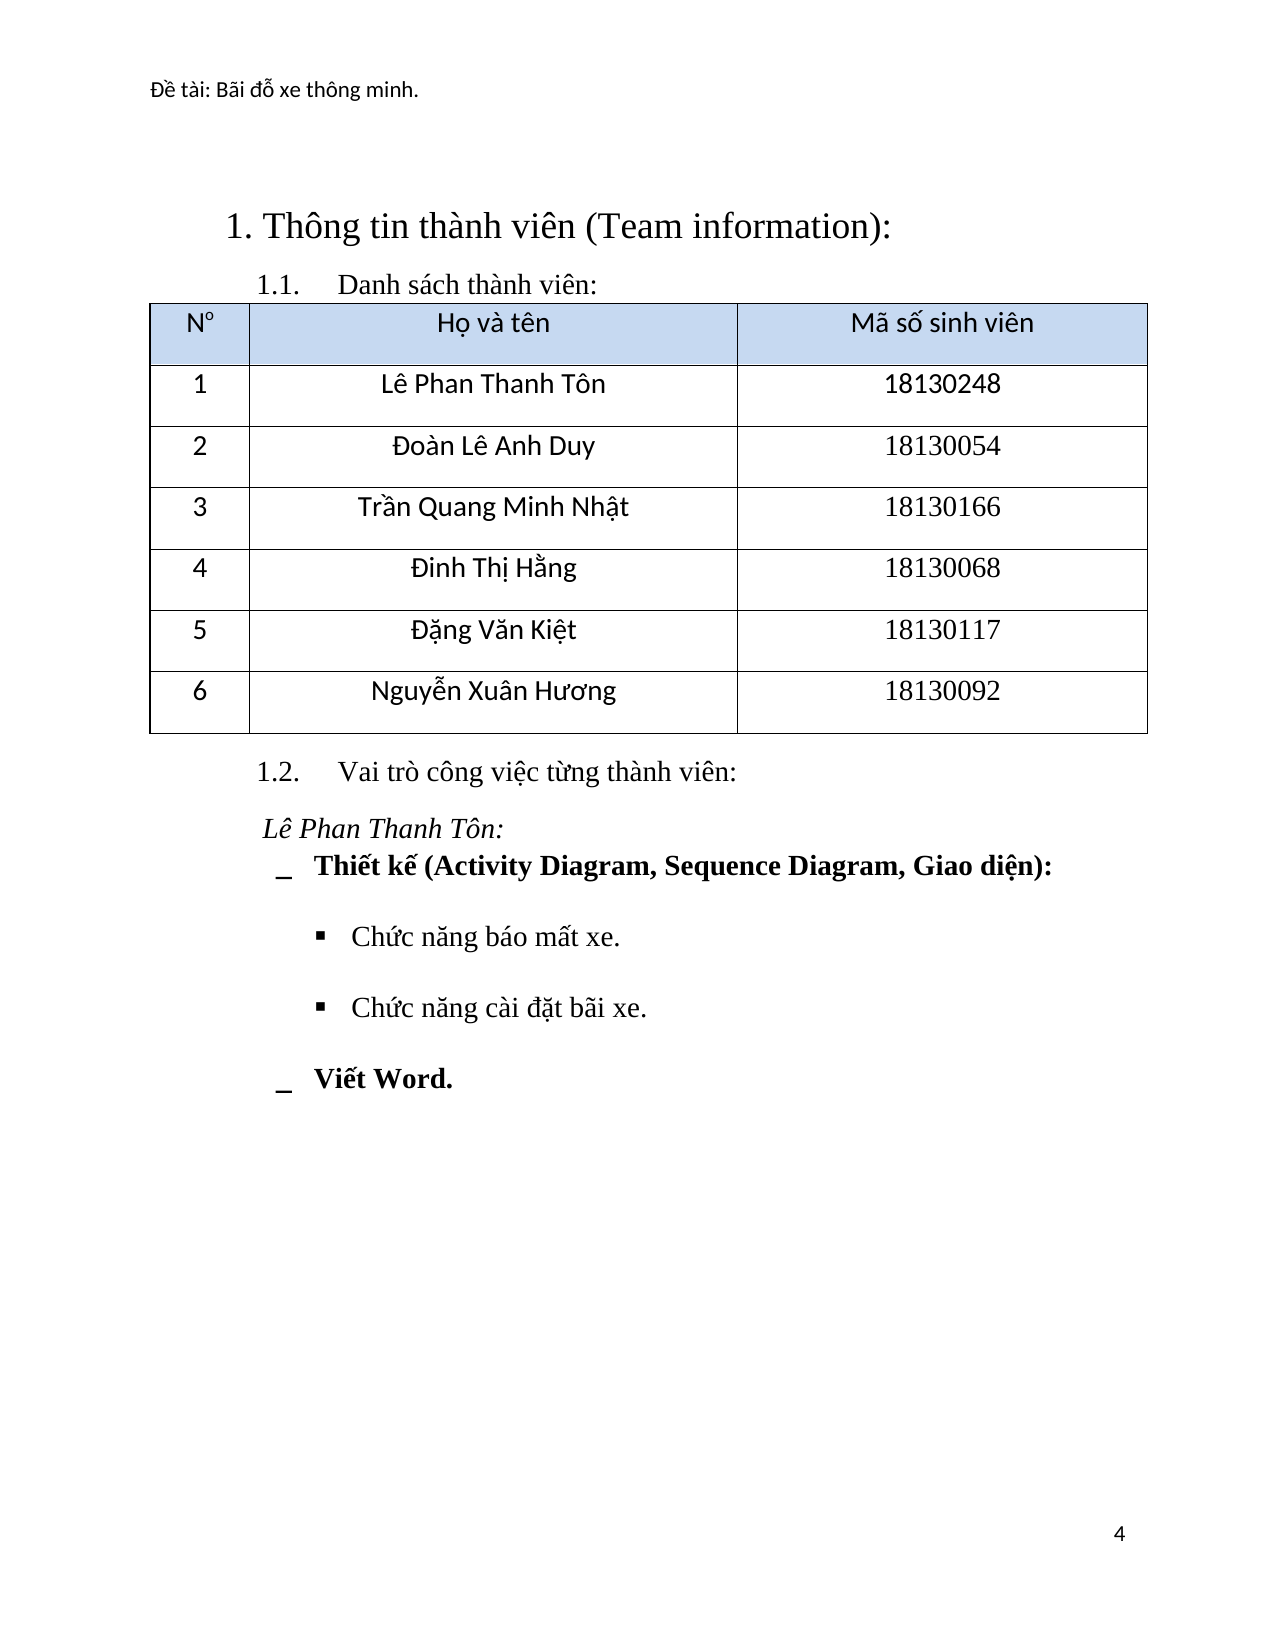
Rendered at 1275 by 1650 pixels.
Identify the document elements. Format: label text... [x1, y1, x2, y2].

table_cell Đặng Văn Kiệt [250, 611, 737, 671]
table_cell 18130068 [738, 550, 1147, 610]
table_cell Lê Phan Thanh Tôn [250, 366, 737, 426]
table_cell 18130117 [738, 611, 1147, 671]
table_cell 18130166 [738, 488, 1147, 548]
table_cell 5 [151, 611, 249, 671]
table_cell 18130092 [738, 672, 1147, 733]
table_cell Trần Quang Minh Nhật [250, 488, 737, 548]
table_cell 18130054 [738, 427, 1147, 487]
table_header No [151, 304, 249, 364]
list Thiết kế (Activity Diagram, Sequence Diagram, Giao diện): [276, 848, 1125, 881]
table_header Họ và tên [250, 304, 737, 364]
table_cell 6 [151, 672, 249, 733]
table_cell Đoàn Lê Anh Duy [250, 427, 737, 487]
list Chức năng cài đặt bãi xe. [314, 990, 1125, 1024]
table_cell 3 [151, 488, 249, 548]
list Chức năng báo mất xe. [314, 919, 1125, 952]
table_cell Đinh Thị Hằng [250, 550, 737, 610]
text Vai trò công việc từng thành viên: [300, 754, 1125, 788]
table_cell 4 [151, 550, 249, 610]
table_cell 1 [151, 366, 249, 426]
text Danh sách thành viên: [300, 267, 1125, 301]
table_cell Nguyễn Xuân Hương [250, 672, 737, 733]
table_cell 18130248 [738, 366, 1147, 426]
text Thông tin thành viên (Team information): [225, 203, 1125, 246]
text Lê Phan Thanh Tôn: [262, 811, 1125, 845]
table_cell 2 [151, 427, 249, 487]
table_header Mã số sinh viên [738, 304, 1147, 364]
list Viết Word. [276, 1061, 1125, 1095]
